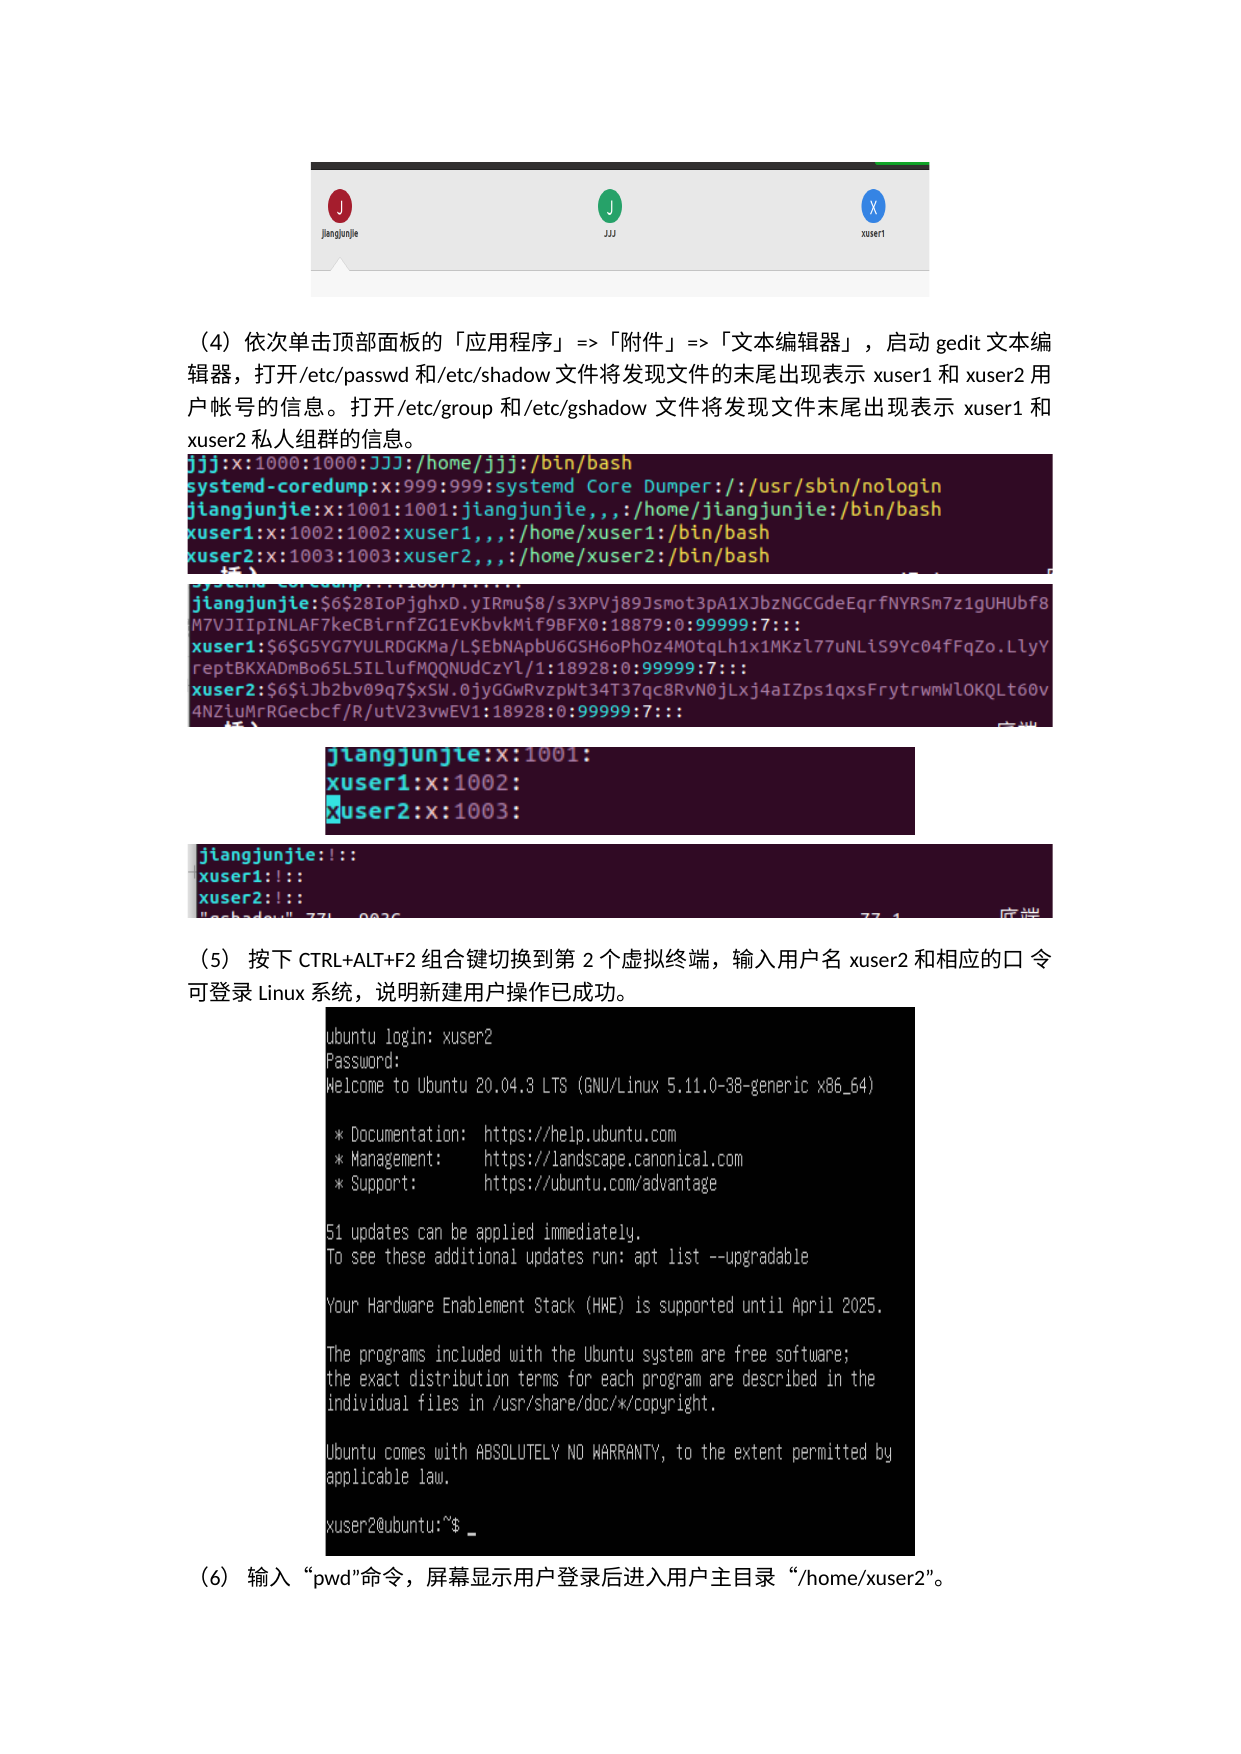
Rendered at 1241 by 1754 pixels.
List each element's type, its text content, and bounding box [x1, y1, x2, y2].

picture [187, 584, 1053, 727]
picture [187, 844, 1053, 918]
text （4）依次单击顶部面板的「应用程序」=>「附件」=>「文本编辑器」，启动 gedit 文本编辑器，打开/etc/passwd 和/etc/shadow文件将发现文件的末尾出现表示 xuser1 和 xuser2 用户帐号的信息。打开/etc/group 和/etc/gshadow 文件将发现文件末尾出现表示 xuser1 和 xuser2 私人组群的信息。 [187, 324, 1053, 454]
picture [325, 747, 915, 835]
text （6） 输入“pwd”命令，屏幕显示用户登录后进入用户主目录“/home/xuser2”。 [187, 1559, 1053, 1592]
text （5） 按下 CTRL+ALT+F2 组合键切换到第 2 个虚拟终端，输入用户名 xuser2 和相应的口 令可登录 Linux 系统，说明新建用户操作已成功。 [187, 942, 1053, 1007]
picture [310, 162, 930, 297]
picture [325, 1007, 915, 1556]
picture [187, 454, 1053, 574]
